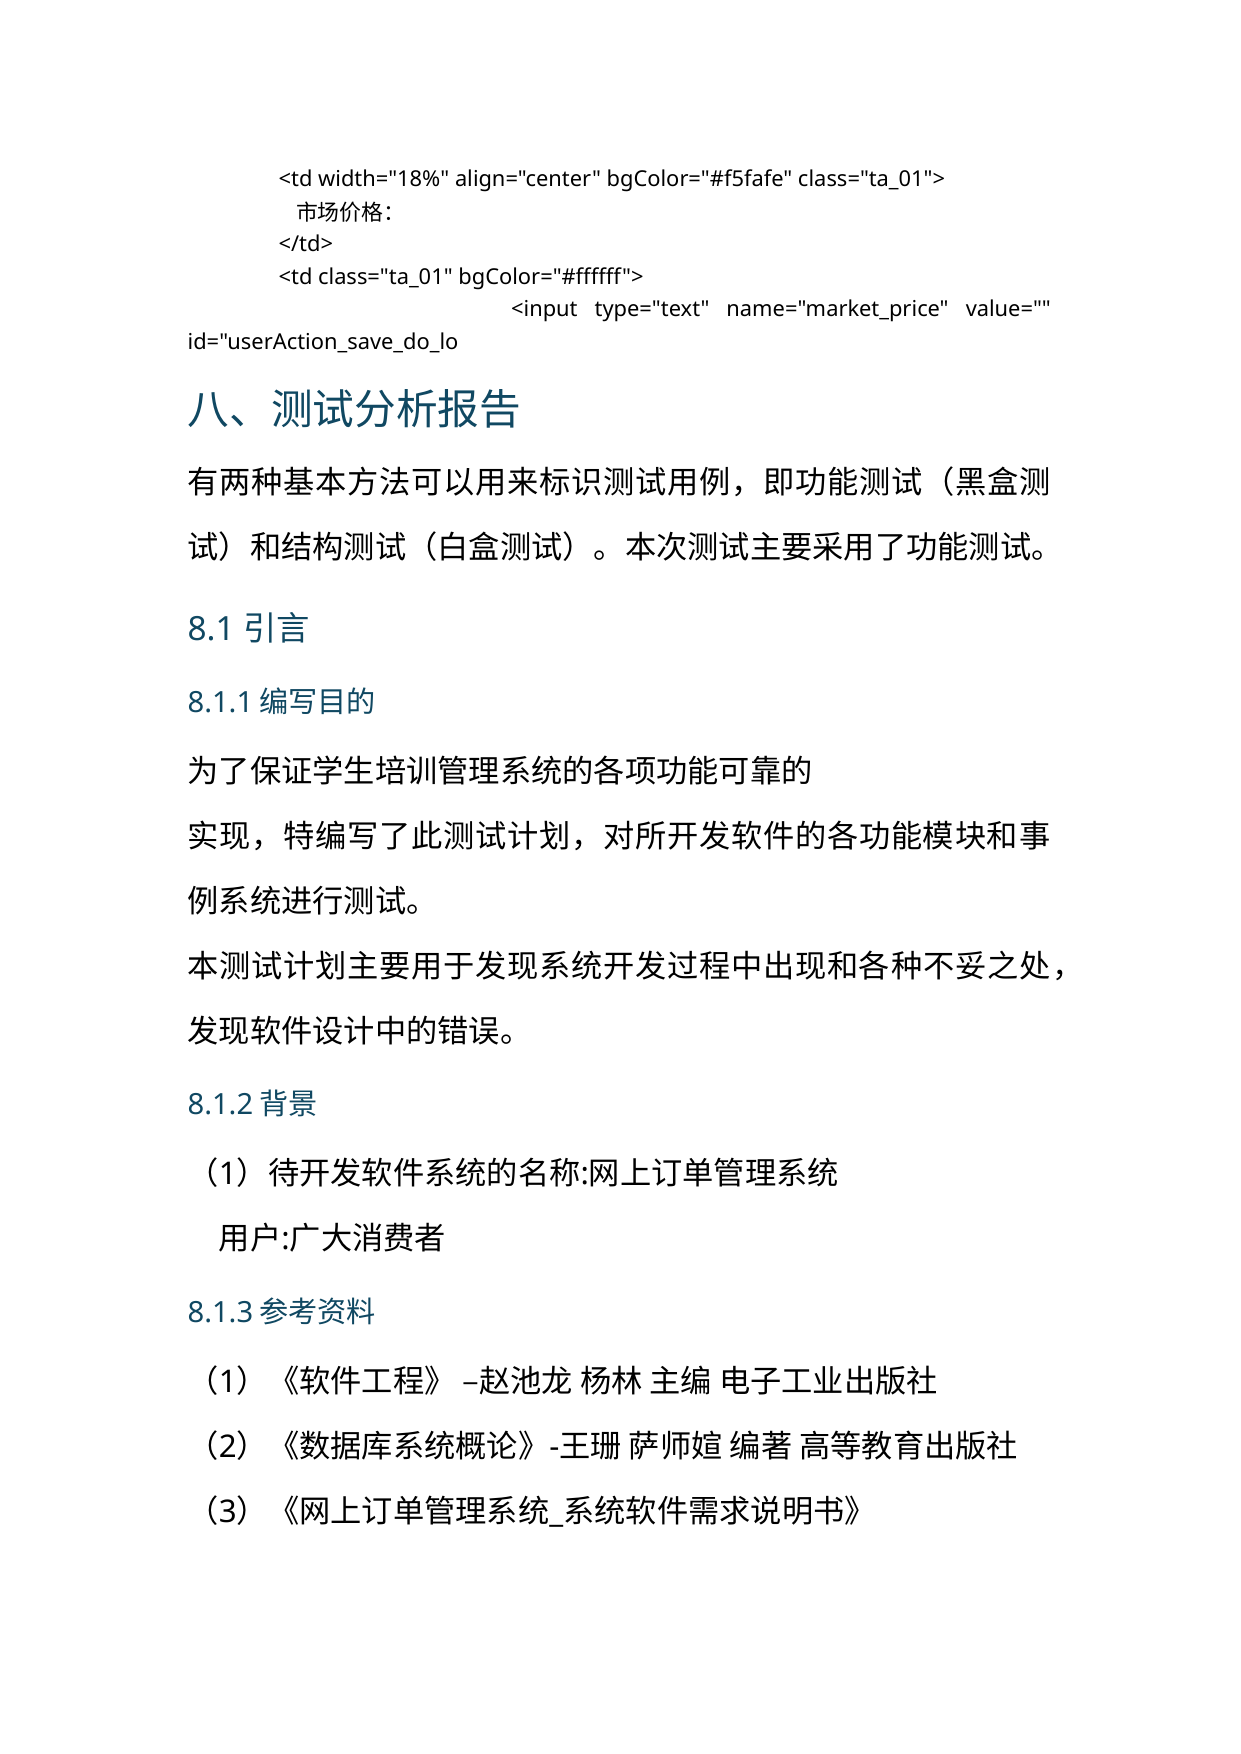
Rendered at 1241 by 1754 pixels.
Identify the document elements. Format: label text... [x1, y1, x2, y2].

text <td class="ta_01" bgColor="#ffffff"> [187, 259, 1053, 292]
text </td> [187, 227, 1053, 259]
text 为了保证学生培训管理系统的各项功能可靠的 [187, 736, 1053, 801]
text <input type="text" name="market_price" value="" id="userAction_save_do_lo [187, 292, 1053, 357]
subtitle 8.1.1编写目的 [187, 667, 1053, 732]
subtitle 8.1.2背景 [187, 1069, 1053, 1134]
text 市场价格： [187, 194, 1053, 227]
text 实现，特编写了此测试计划，对所开发软件的各功能模块和事例系统进行测试。 [187, 801, 1053, 931]
text （1）待开发软件系统的名称:网上订单管理系统 [187, 1139, 1053, 1204]
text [187, 162, 1053, 194]
subtitle 八、测试分析报告 [187, 374, 1053, 439]
subtitle 8.1 引言 [187, 594, 1053, 659]
text （2）《数据库系统概论》-王珊 萨师媗 编著 高等教育出版社 [187, 1411, 1053, 1476]
subtitle 8.1.3参考资料 [187, 1277, 1053, 1342]
text 有两种基本方法可以用来标识测试用例，即功能测试（黑盒测试）和结构测试（白盒测试）。本次测试主要采用了功能测试。 [187, 447, 1053, 577]
text （3）《网上订单管理系统_系统软件需求说明书》 [187, 1476, 1053, 1541]
text 本测试计划主要用于发现系统开发过程中出现和各种不妥之处，发现软件设计中的错误。 [187, 931, 1053, 1061]
text 用户:广大消费者 [187, 1204, 1053, 1269]
text （1）《软件工程》 –赵池龙 杨林 主编 电子工业出版社 [187, 1346, 1053, 1411]
